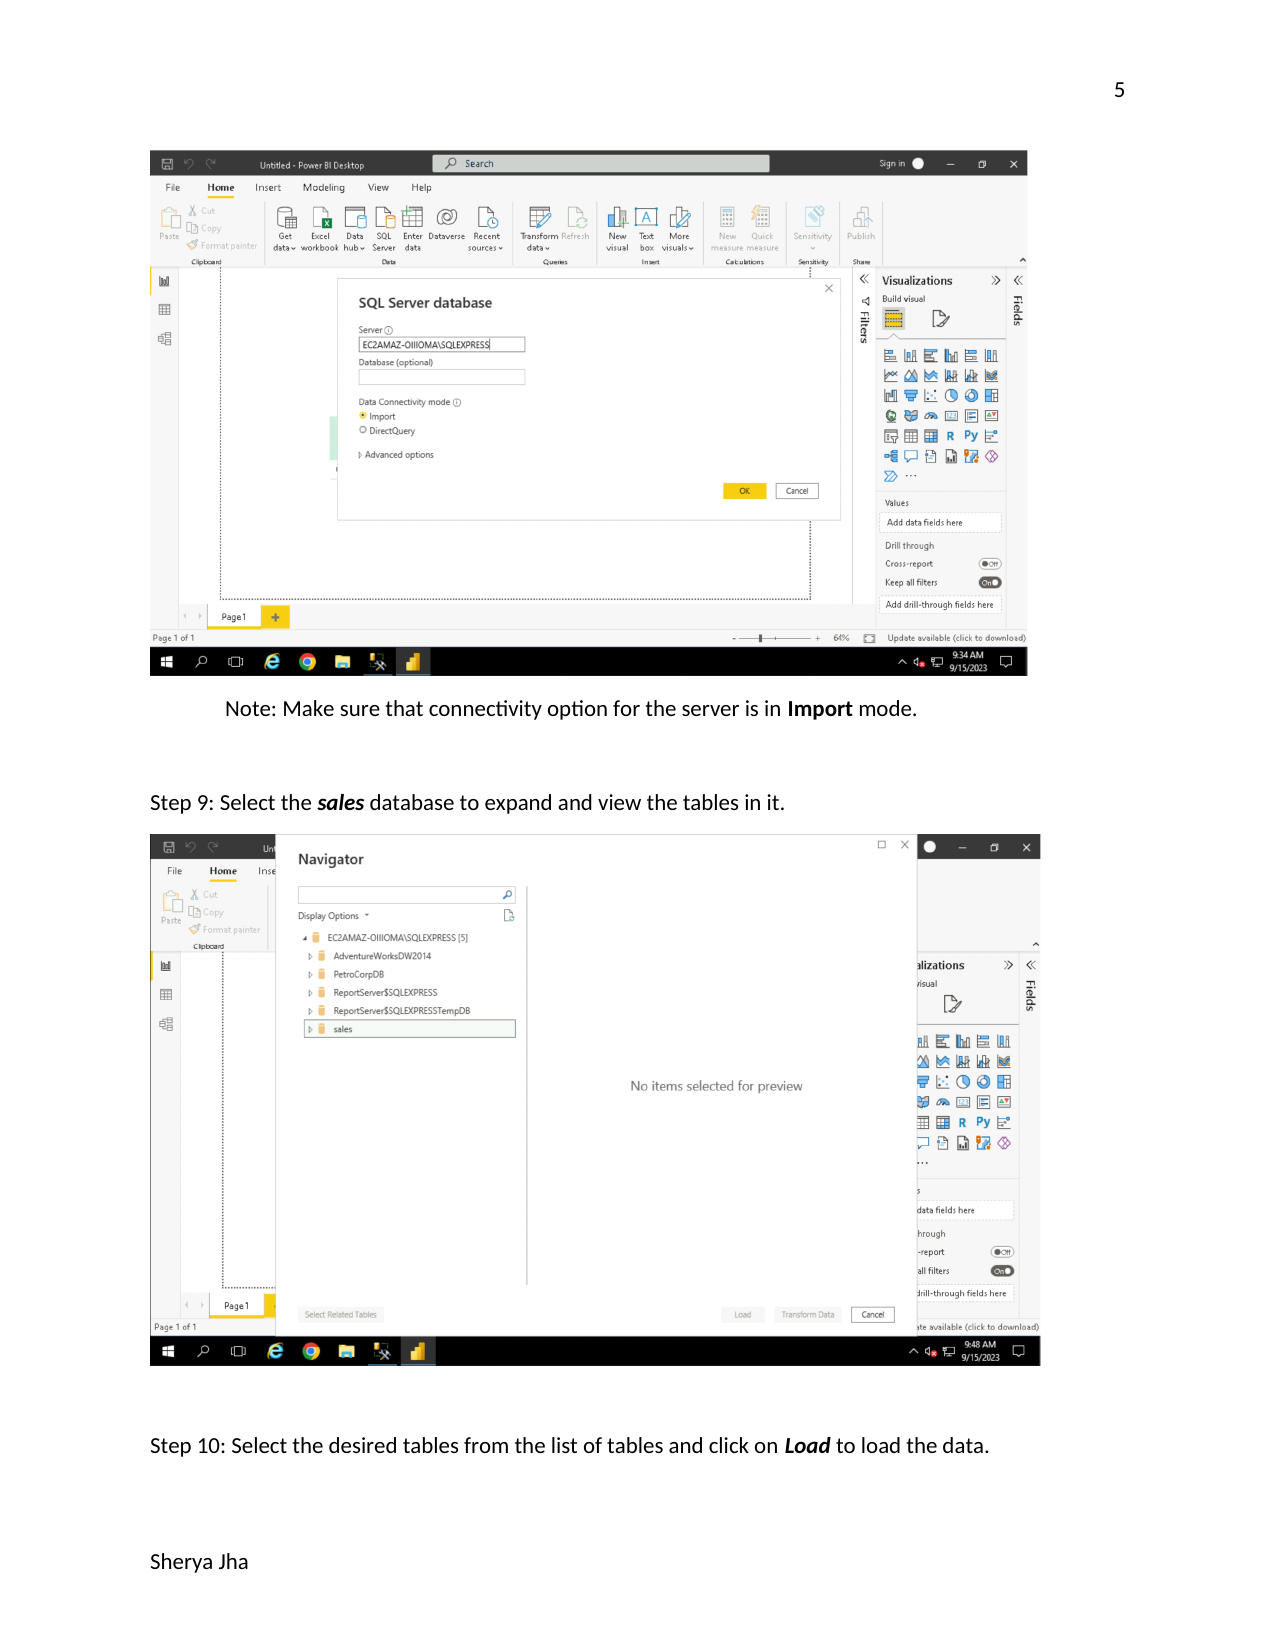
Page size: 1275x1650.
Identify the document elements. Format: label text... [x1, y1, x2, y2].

picture [150, 834, 1041, 1366]
text Step 9: Select the sales database to expand and view the tables in it. [150, 788, 1125, 816]
text Note: Make sure that connectivity option for the server is in Import mode. [150, 694, 1125, 722]
text Step 10: Select the desired tables from the list of tables and click on Load to load the data. [150, 1431, 1125, 1459]
picture [150, 150, 1028, 676]
